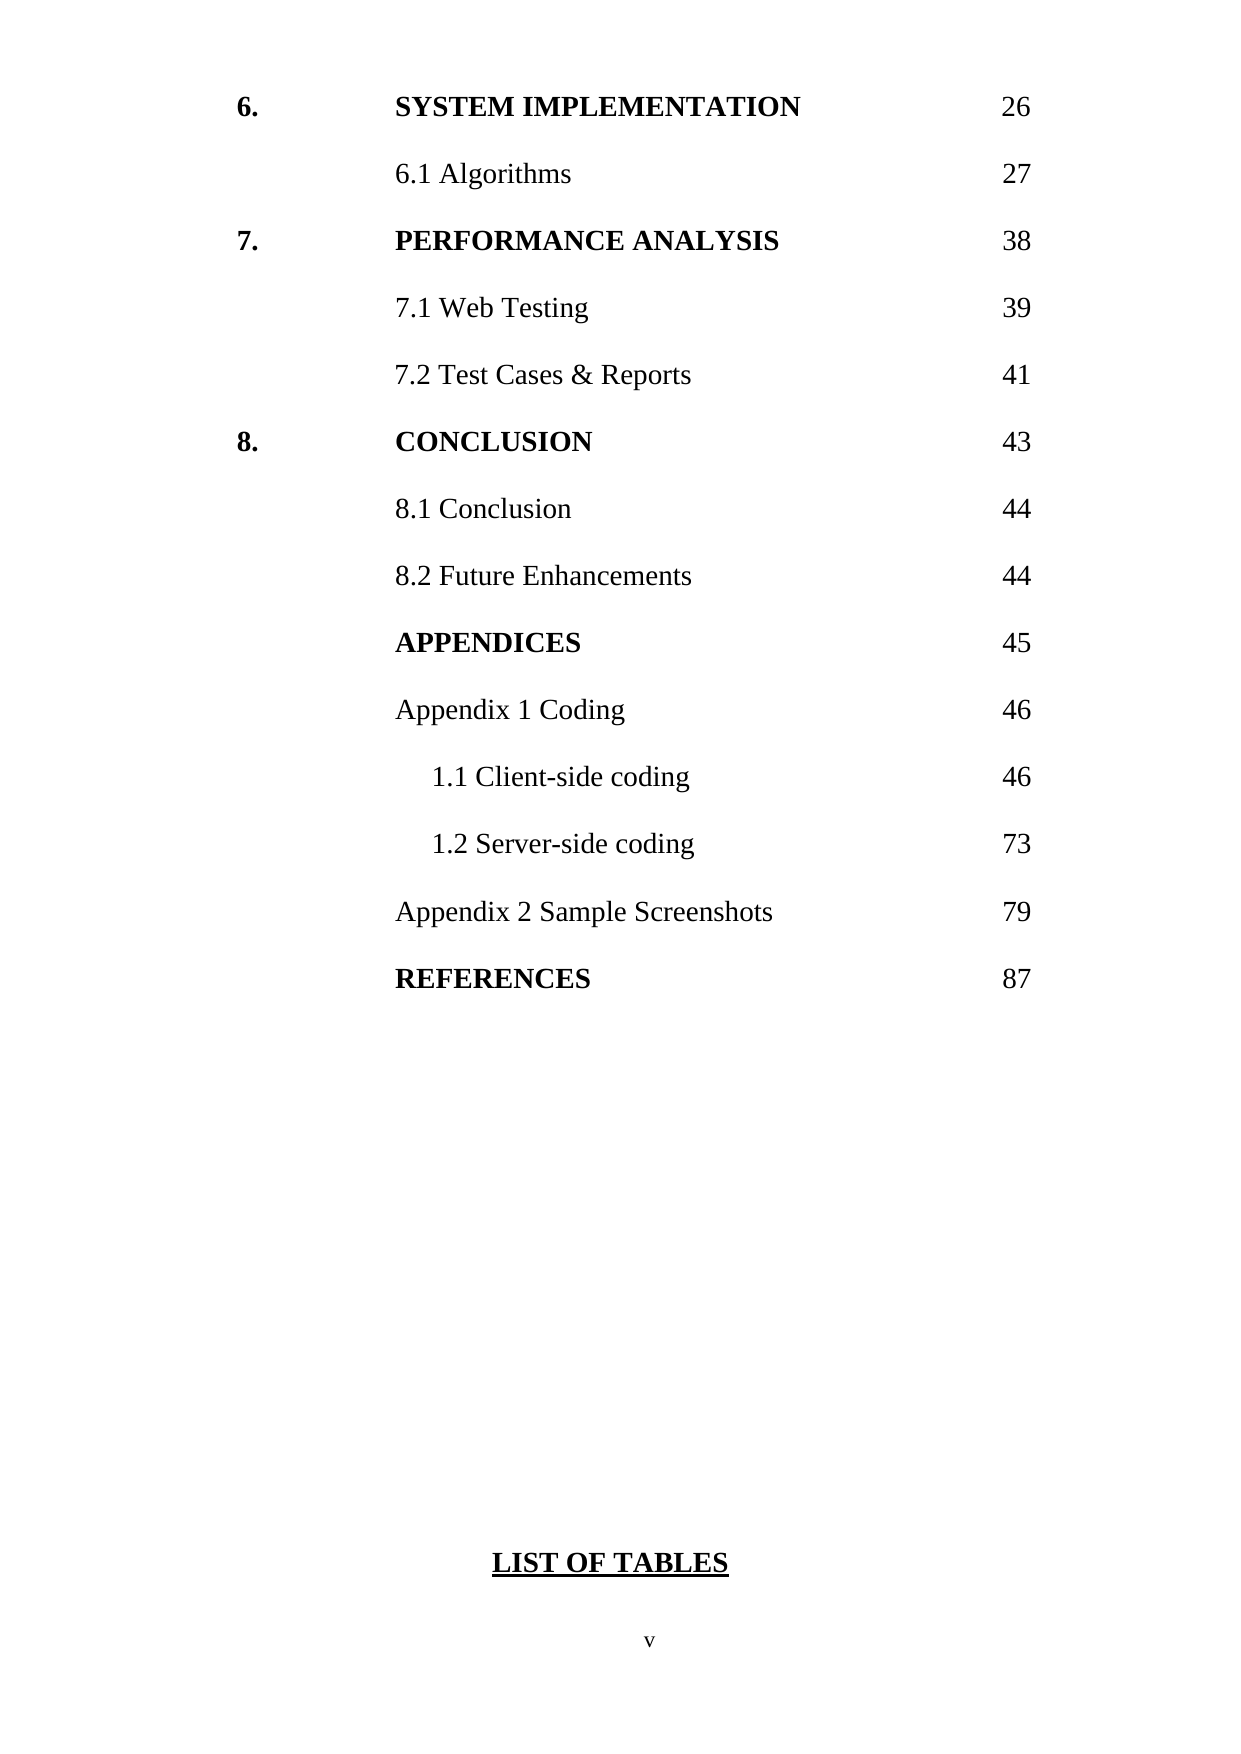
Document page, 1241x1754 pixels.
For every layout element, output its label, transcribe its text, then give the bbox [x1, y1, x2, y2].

text LIST OF TABLES [132, 1545, 1088, 1578]
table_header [927, 89, 1198, 1497]
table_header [130, 89, 365, 1497]
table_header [365, 89, 927, 1497]
